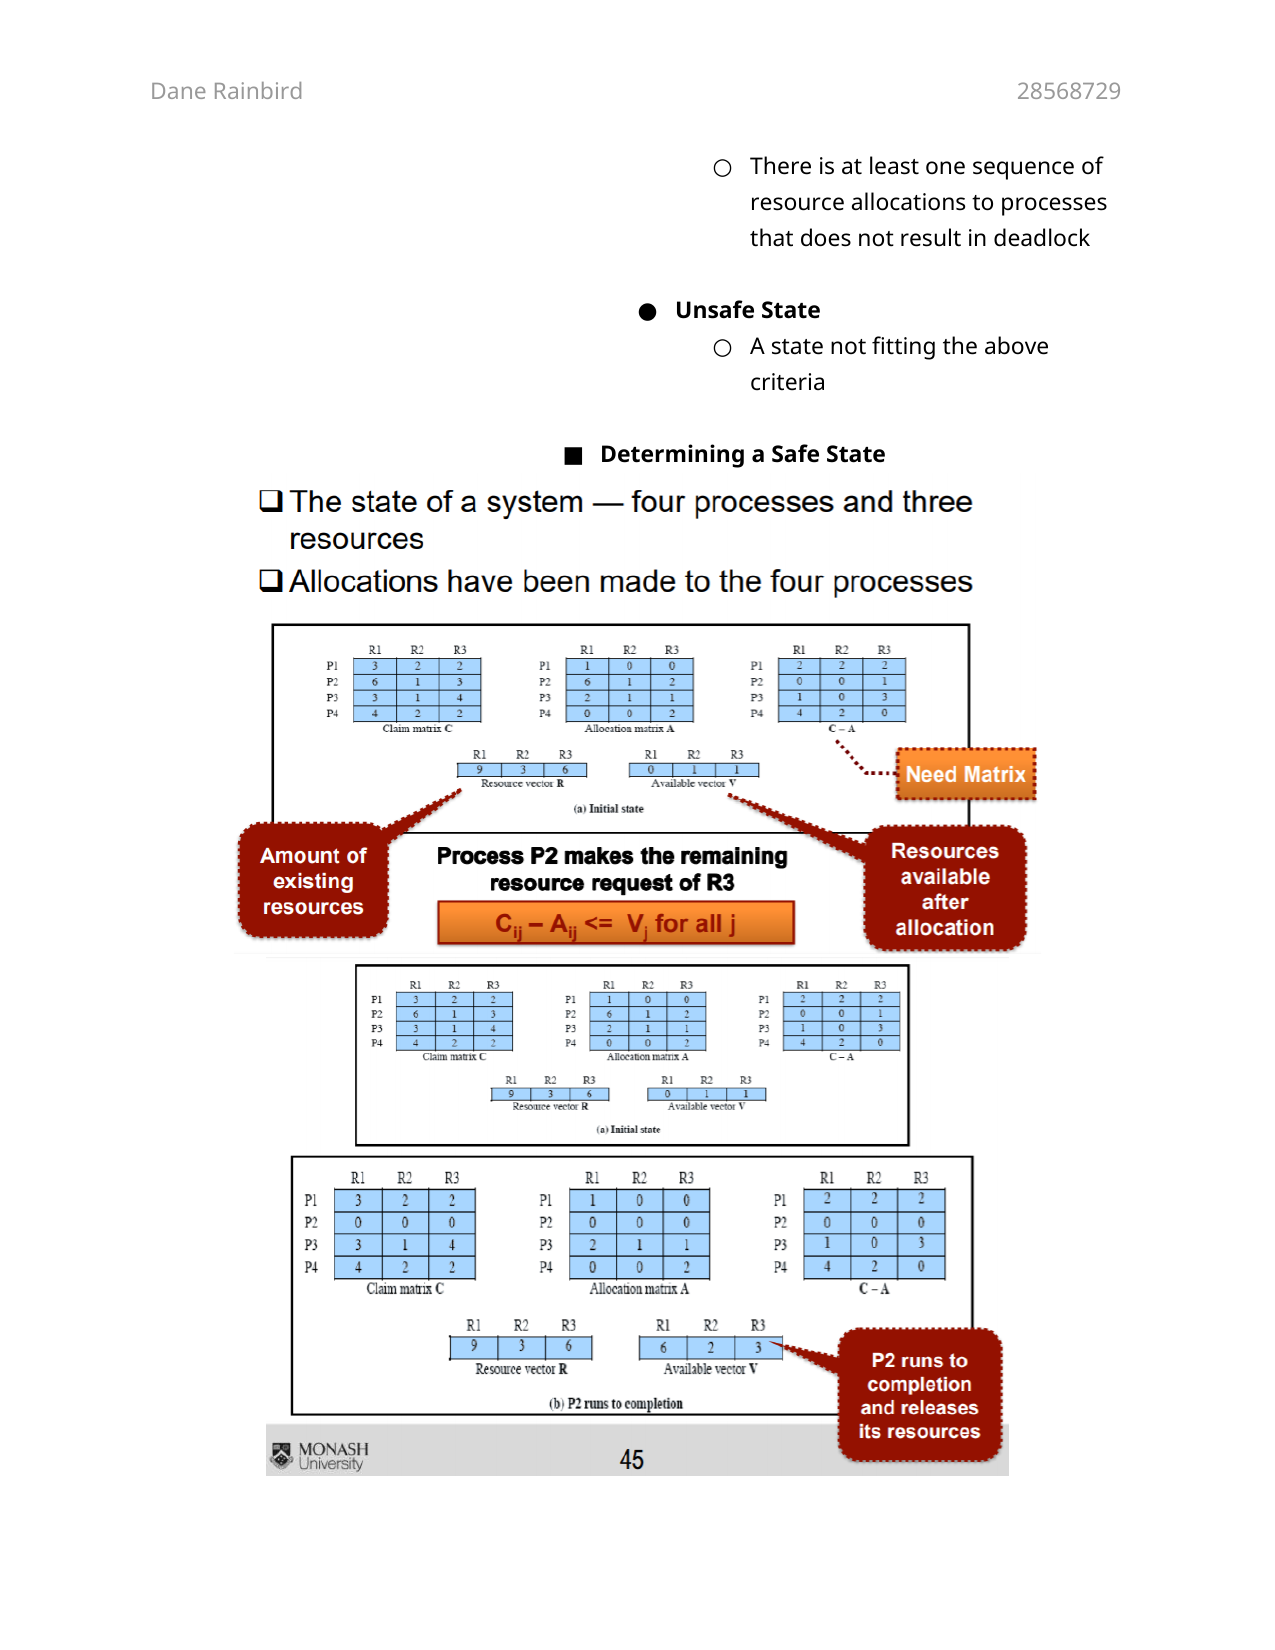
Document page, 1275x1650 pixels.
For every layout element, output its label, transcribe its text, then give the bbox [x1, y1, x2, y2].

list Unsafe State [637, 294, 1125, 325]
list A state not fitting the above criteria [712, 330, 1125, 397]
picture [266, 957, 1009, 1476]
list Determining a Safe State [562, 437, 1125, 469]
picture [233, 473, 1042, 954]
list There is at least one sequence of resource allocations to processes that does not result in deadlock [712, 150, 1125, 253]
